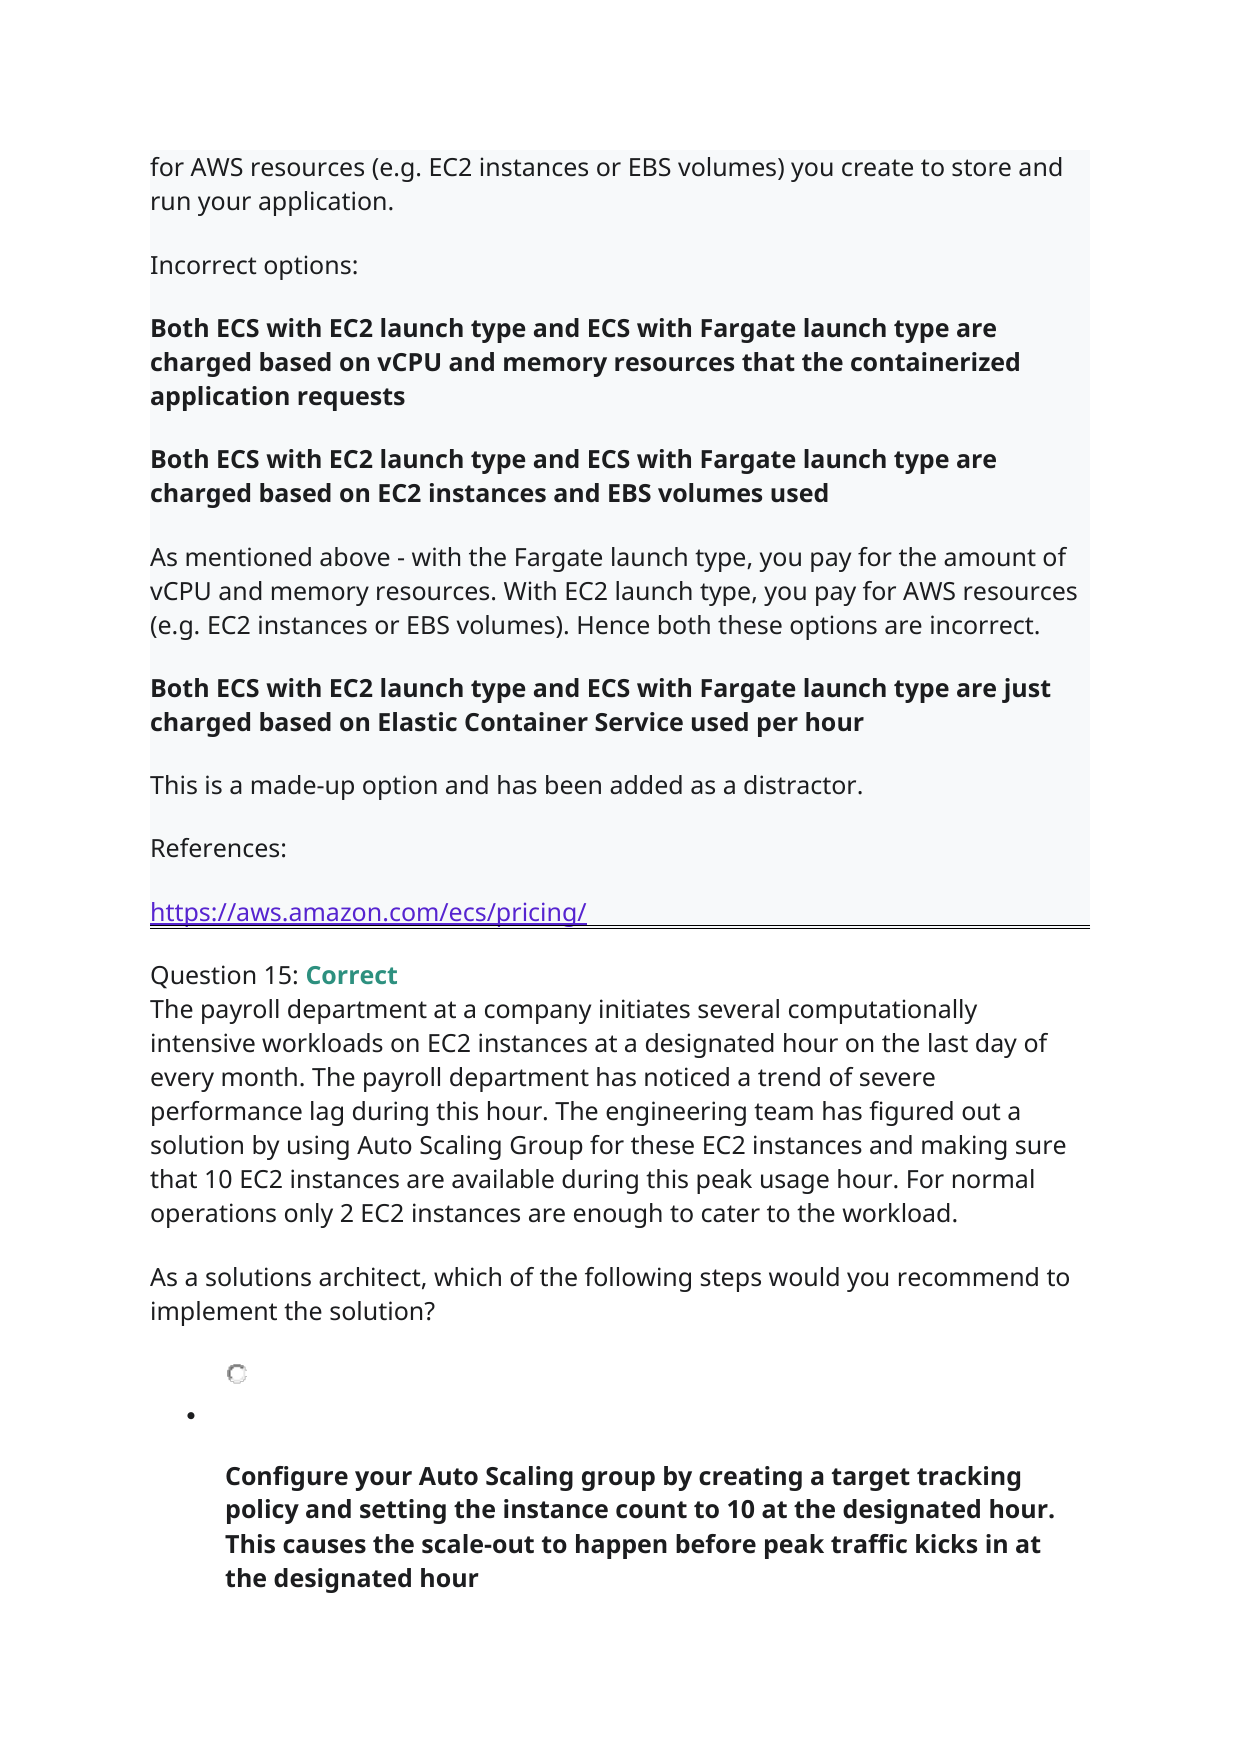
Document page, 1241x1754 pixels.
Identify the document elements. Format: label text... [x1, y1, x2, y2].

text Incorrect options: [150, 247, 1090, 281]
text Both ECS with EC2 launch type and ECS with Fargate launch type are charged based on EC2 instances and EBS volumes used [150, 442, 1090, 510]
text As a solutions architect, which of the following steps would you recommend to implement the solution? [150, 1259, 1090, 1327]
text This is a made-up option and has been added as a distractor. [150, 768, 1090, 802]
text Both ECS with EC2 launch type and ECS with Fargate launch type are charged based on vCPU and memory resources that the containerized application requests [150, 311, 1090, 413]
text Question 15: Correct [150, 957, 1090, 992]
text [150, 150, 1090, 218]
text Both ECS with EC2 launch type and ECS with Fargate launch type are just charged based on Elastic Container Service used per hour [150, 671, 1090, 739]
text The payroll department at a company initiates several computationally intensive workloads on EC2 instances at a designated hour on the last day of every month. The payroll department has noticed a trend of severe performance lag during this hour. The engineering team has figured out a solution by using Auto Scaling Group for these EC2 instances and making sure that 10 EC2 instances are available during this peak usage hour. For normal operations only 2 EC2 instances are enough to cater to the workload. [150, 992, 1090, 1230]
text Configure your Auto Scaling group by creating a target tracking policy and setting the instance count to 10 at the designated hour. This causes the scale-out to happen before peak traffic kicks in at the designated hour [225, 1458, 1090, 1594]
text As mentioned above - with the Fargate launch type, you pay for the amount of vCPU and memory resources. With EC2 launch type, you pay for AWS resources (e.g. EC2 instances or EBS volumes). Hence both these options are incorrect. [150, 539, 1090, 641]
text https://aws.amazon.com/ecs/pricing/ [150, 894, 1090, 925]
text References: [150, 831, 1090, 865]
